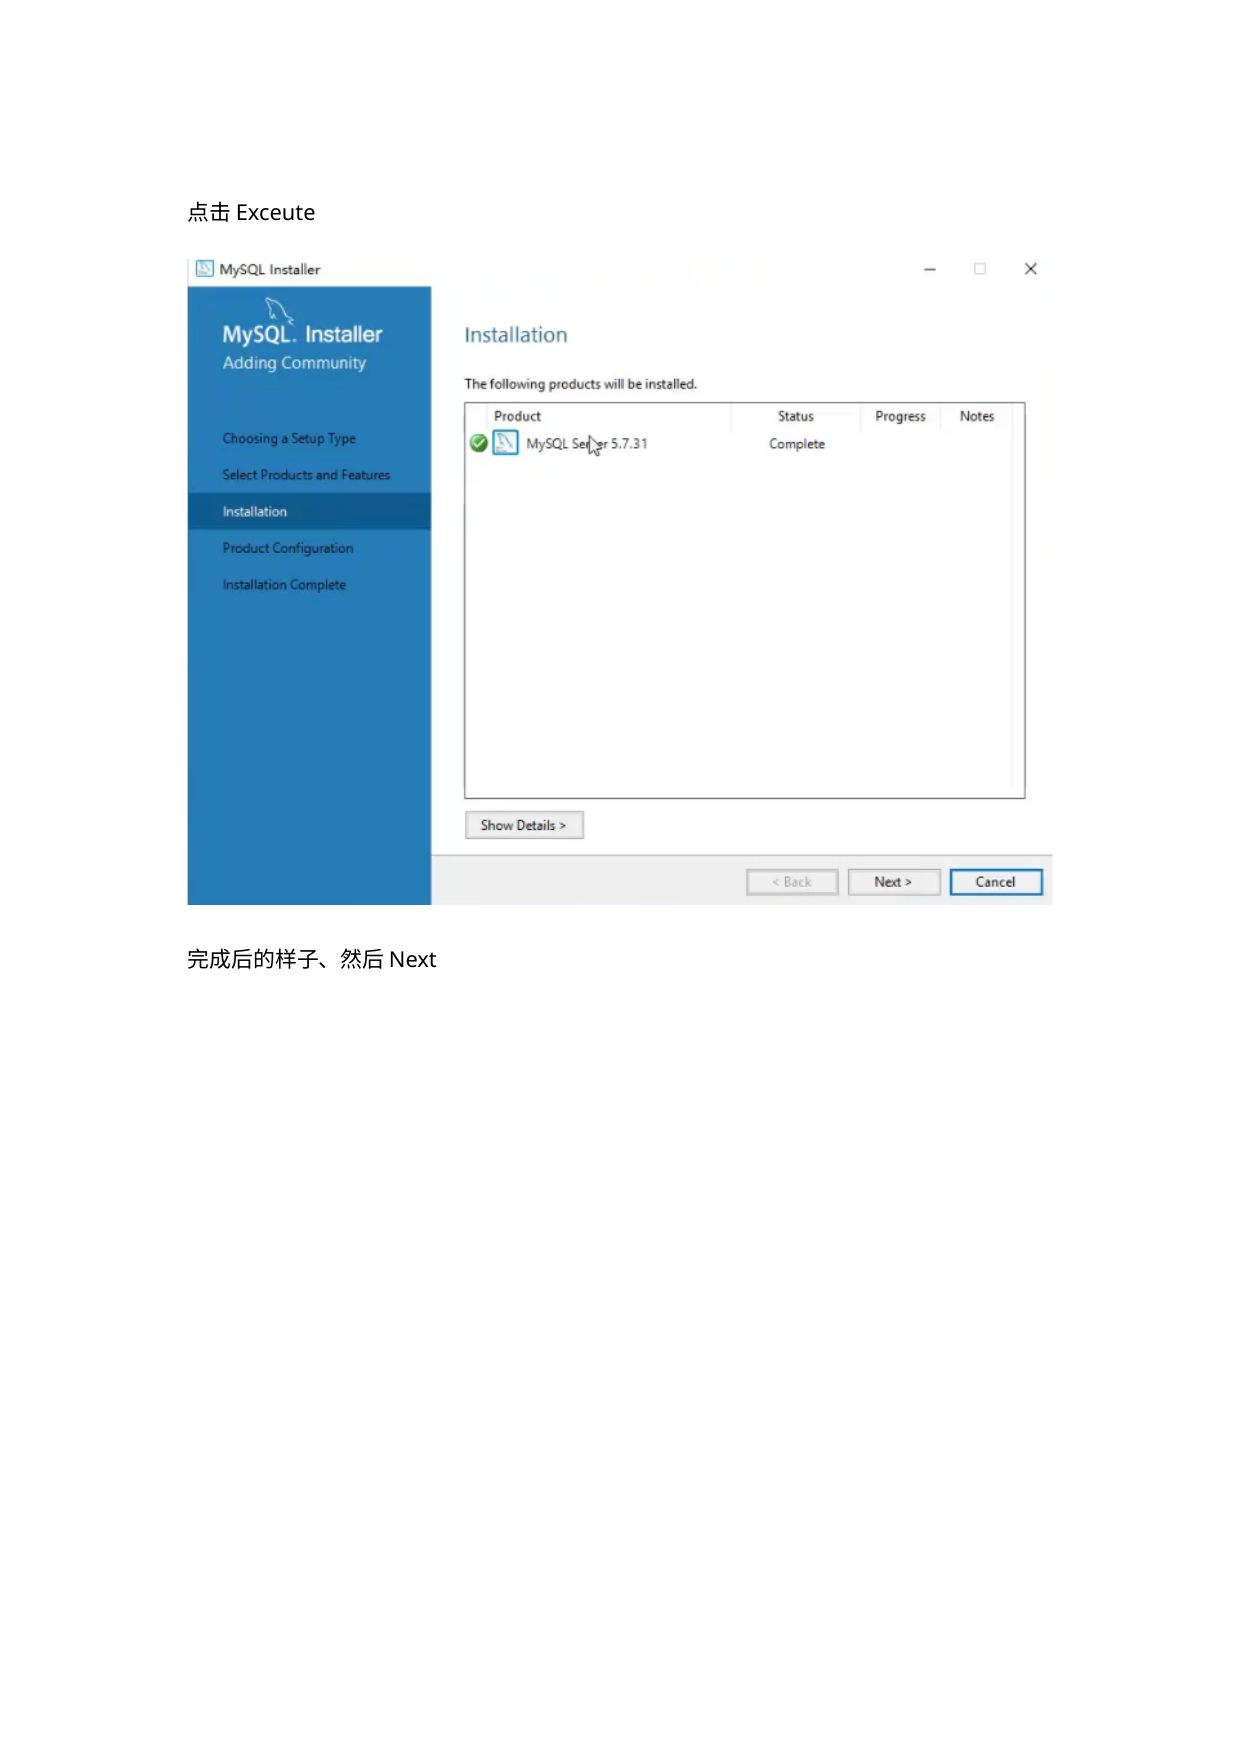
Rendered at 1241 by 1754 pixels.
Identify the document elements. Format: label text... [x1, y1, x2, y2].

text 完成后的样子、然后Next [187, 942, 1053, 974]
text 点击Exceute [187, 194, 1053, 227]
picture [187, 259, 1053, 905]
